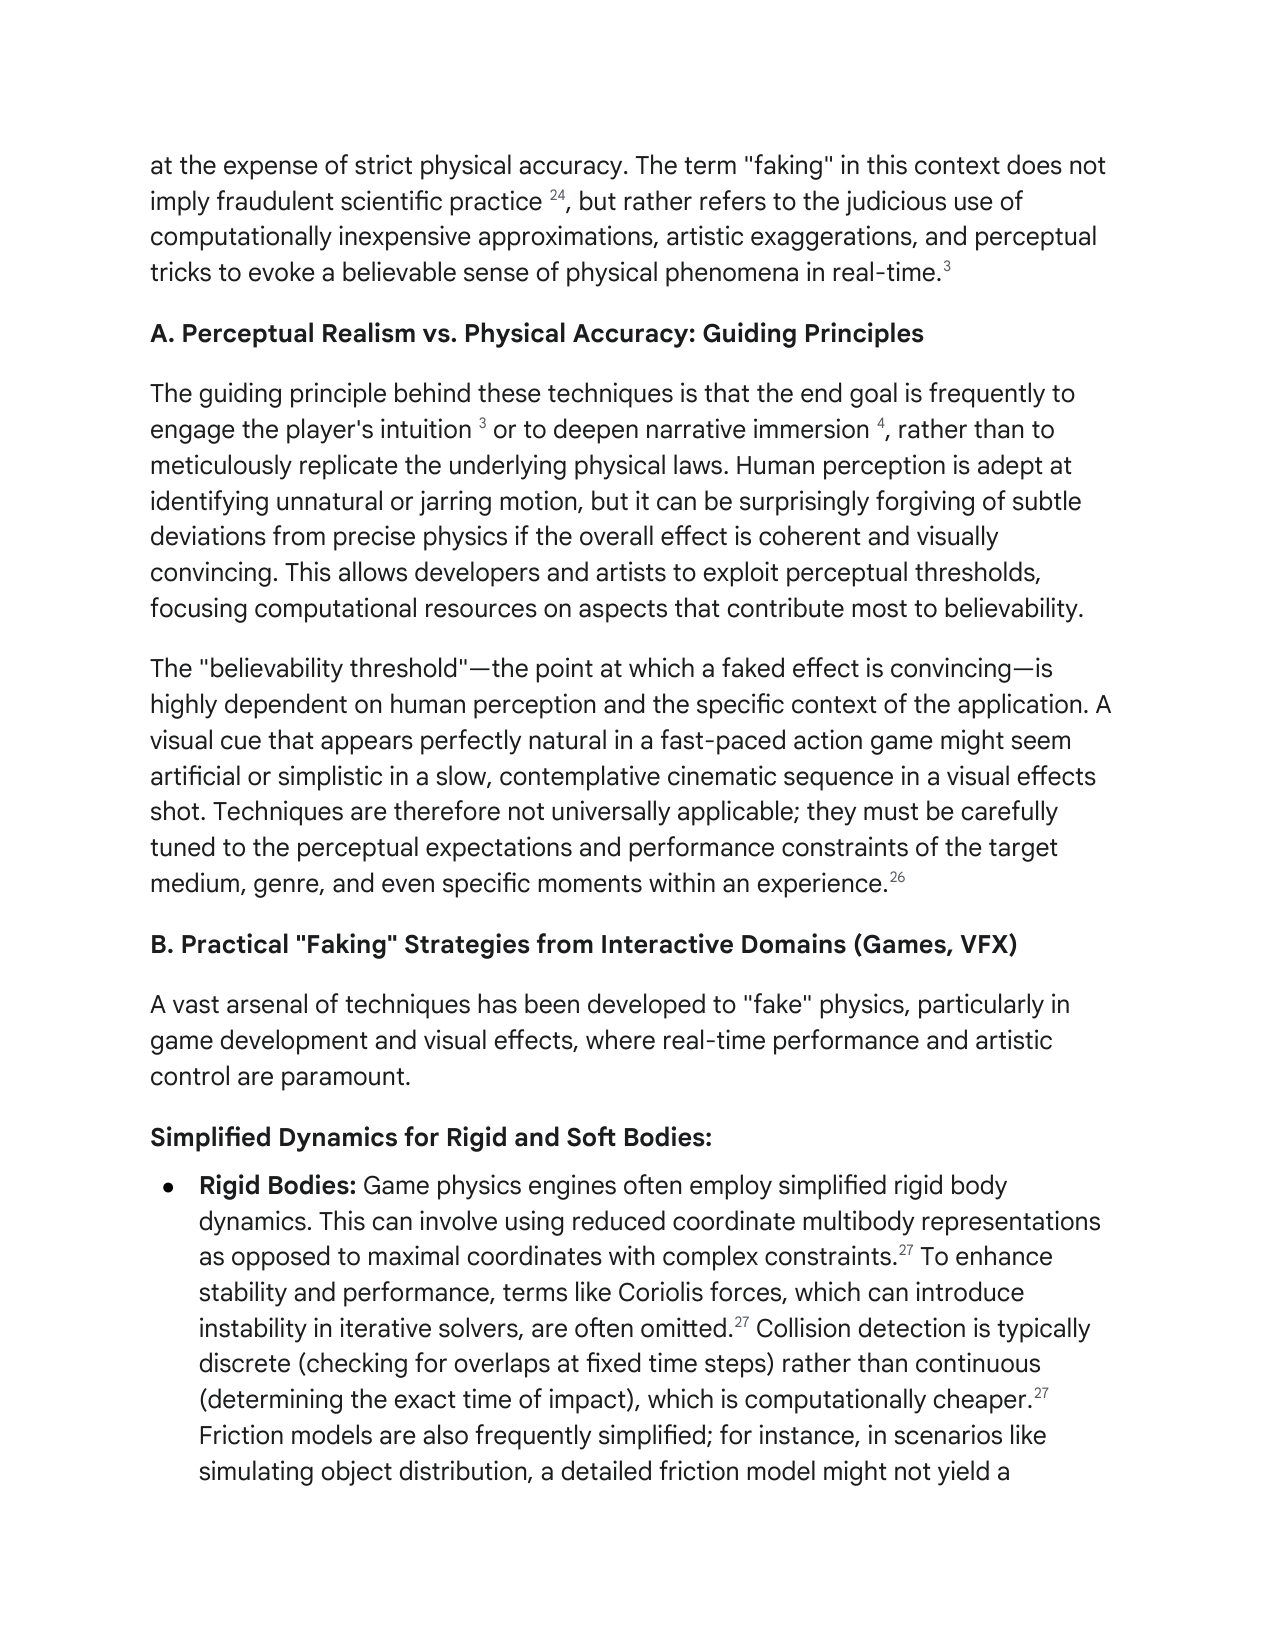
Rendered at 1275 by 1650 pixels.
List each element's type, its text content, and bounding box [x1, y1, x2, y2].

text A vast arsenal of techniques has been developed to "fake" physics, particularly in game development and visual effects, where real-time performance and artistic control are paramount. [150, 989, 1125, 1092]
text The guiding principle behind these techniques is that the end goal is frequently to engage the player's intuition 3 or to deepen narrative immersion 4, rather than to meticulously replicate the underlying physical laws. Human perception is adept at identifying unnatural or jarring motion, but it can be surprisingly forgiving of subtle deviations from precise physics if the overall effect is coherent and visually convincing. This allows developers and artists to exploit perceptual thresholds, focusing computational resources on aspects that contribute most to believability. [150, 379, 1125, 624]
text The "believability threshold"—the point at which a faked effect is convincing—is highly dependent on human perception and the specific context of the application. A visual cue that appears perfectly natural in a fast-paced action game might seem artificial or simplistic in a slow, contemplative cinematic sequence in a visual effects shot. Techniques are therefore not universally applicable; they must be carefully tuned to the perceptual expectations and performance constraints of the target medium, genre, and even specific moments within an experience.26 [150, 654, 1125, 899]
text B. Practical "Faking" Strategies from Interactive Domains (Games, VFX) [150, 929, 1125, 960]
text Simplified Dynamics for Rigid and Soft Bodies: [150, 1122, 1125, 1153]
text A. Perceptual Realism vs. Physical Accuracy: Guiding Principles [150, 318, 1125, 349]
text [150, 150, 1125, 288]
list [161, 1170, 1125, 1487]
